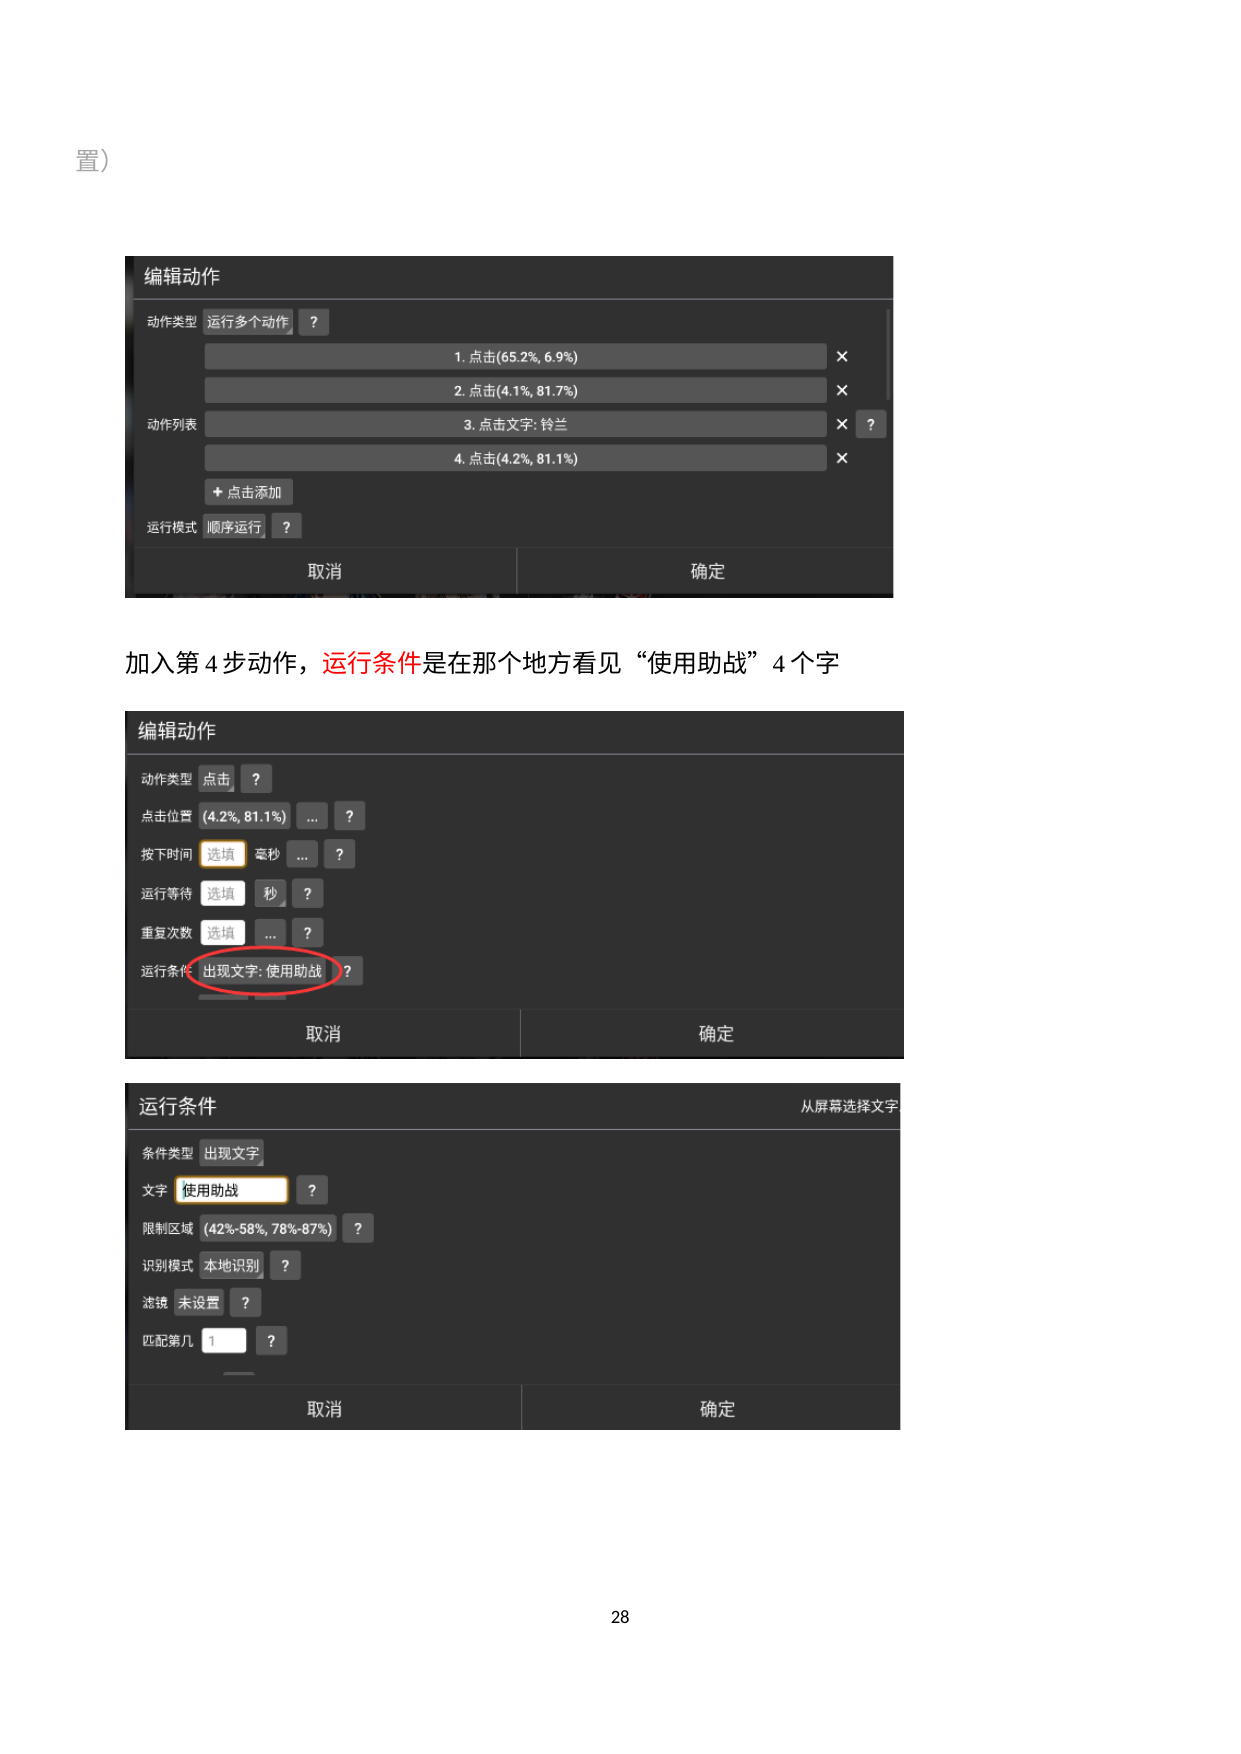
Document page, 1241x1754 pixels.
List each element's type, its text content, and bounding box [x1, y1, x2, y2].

picture [125, 1083, 901, 1430]
text 加入第4步动作，运行条件是在那个地方看见“使用助战”4个字 [75, 629, 1165, 694]
picture [125, 711, 904, 1059]
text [75, 127, 1165, 192]
picture [125, 256, 894, 598]
